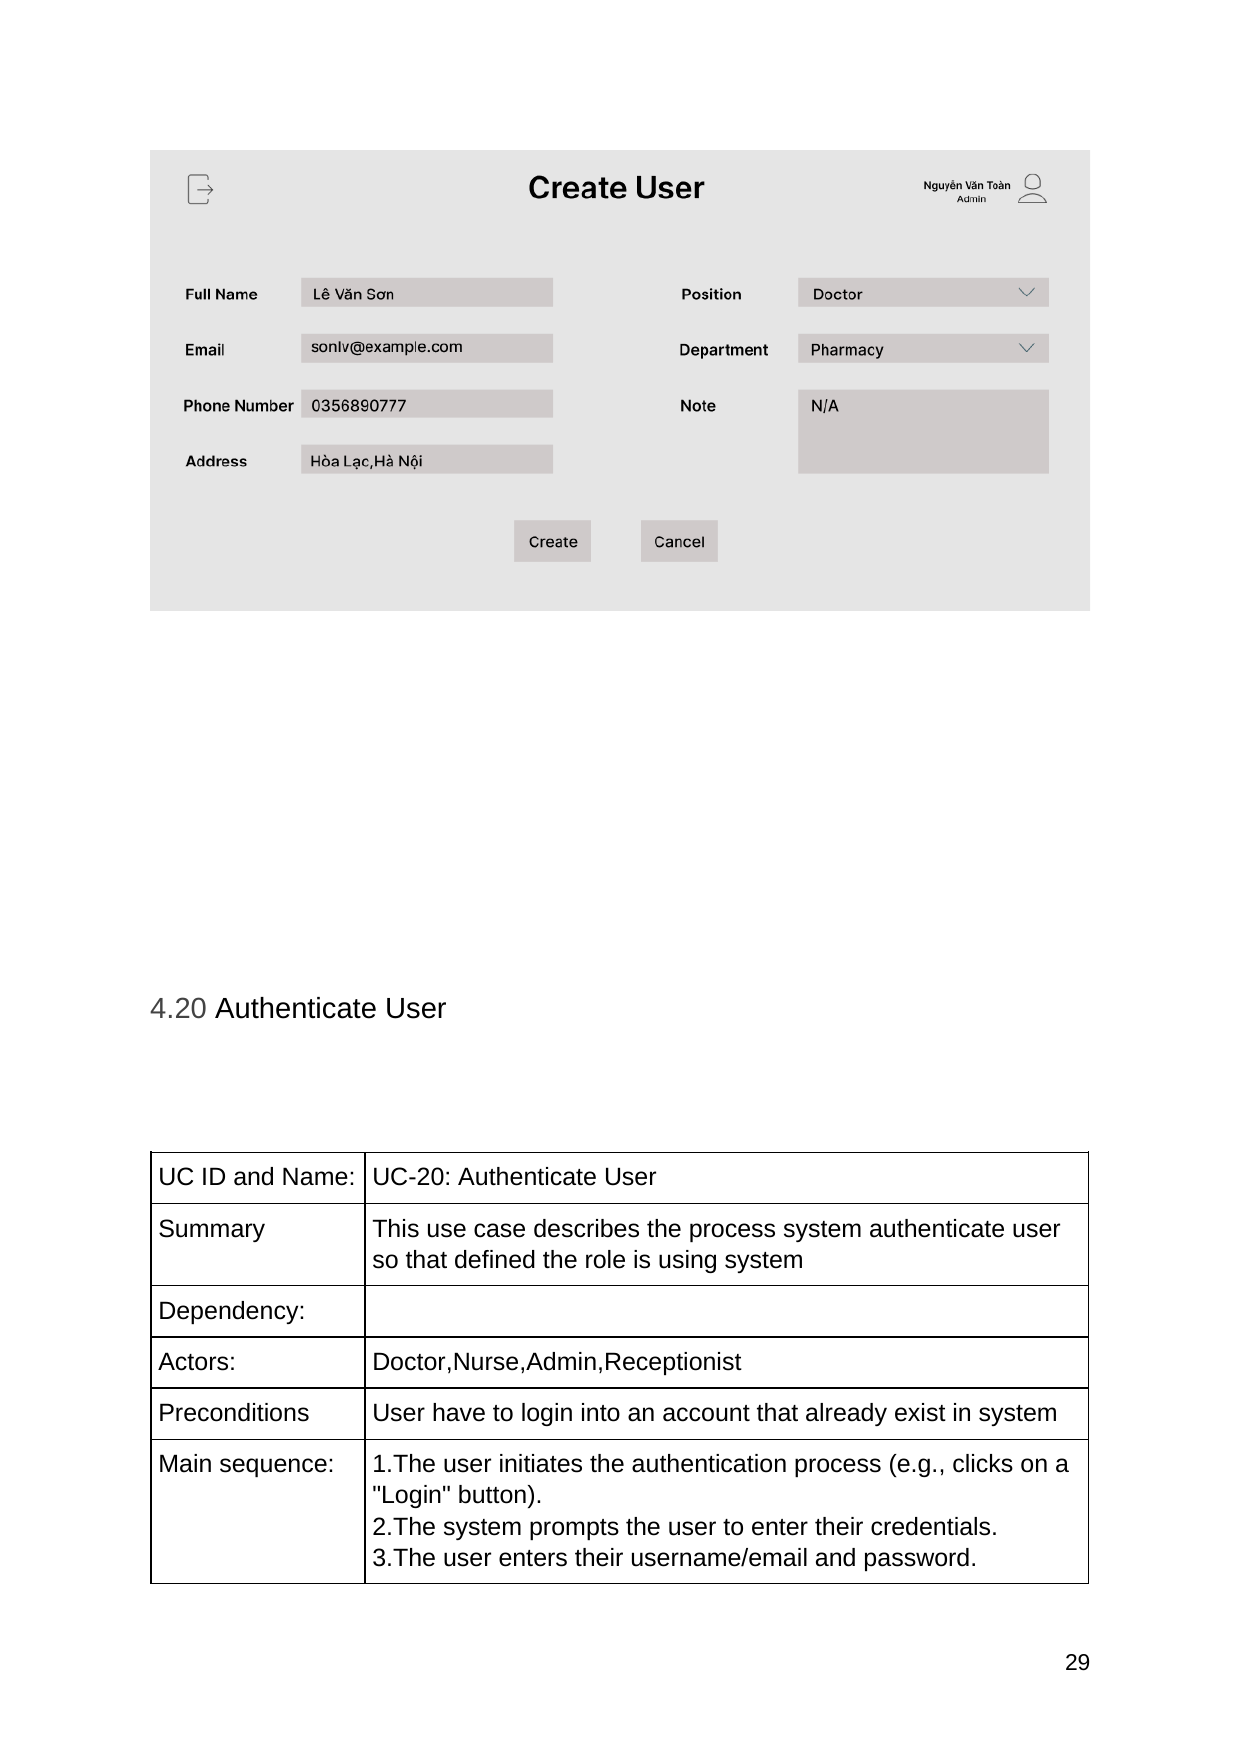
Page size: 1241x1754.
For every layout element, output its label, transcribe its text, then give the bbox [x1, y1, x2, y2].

table_cell [366, 1286, 1088, 1336]
table_cell Preconditions [152, 1389, 364, 1438]
table_header UC ID and Name: [152, 1153, 364, 1203]
table_cell User have to login into an account that already exist in system [366, 1389, 1088, 1438]
table_cell Main sequence: [152, 1440, 364, 1583]
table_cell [366, 1440, 1088, 1583]
table_header UC-20: Authenticate User [366, 1153, 1088, 1203]
picture [150, 150, 1091, 611]
table_cell Summary [152, 1204, 364, 1285]
table_cell This use case describes the process system authenticate user so that defined the role is using system [366, 1204, 1088, 1285]
table_cell Doctor,Nurse,Admin,Receptionist [366, 1338, 1088, 1387]
table_cell Actors: [152, 1338, 364, 1387]
table_cell Dependency: [152, 1286, 364, 1336]
subtitle 4.20 Authenticate User [150, 991, 1090, 1025]
